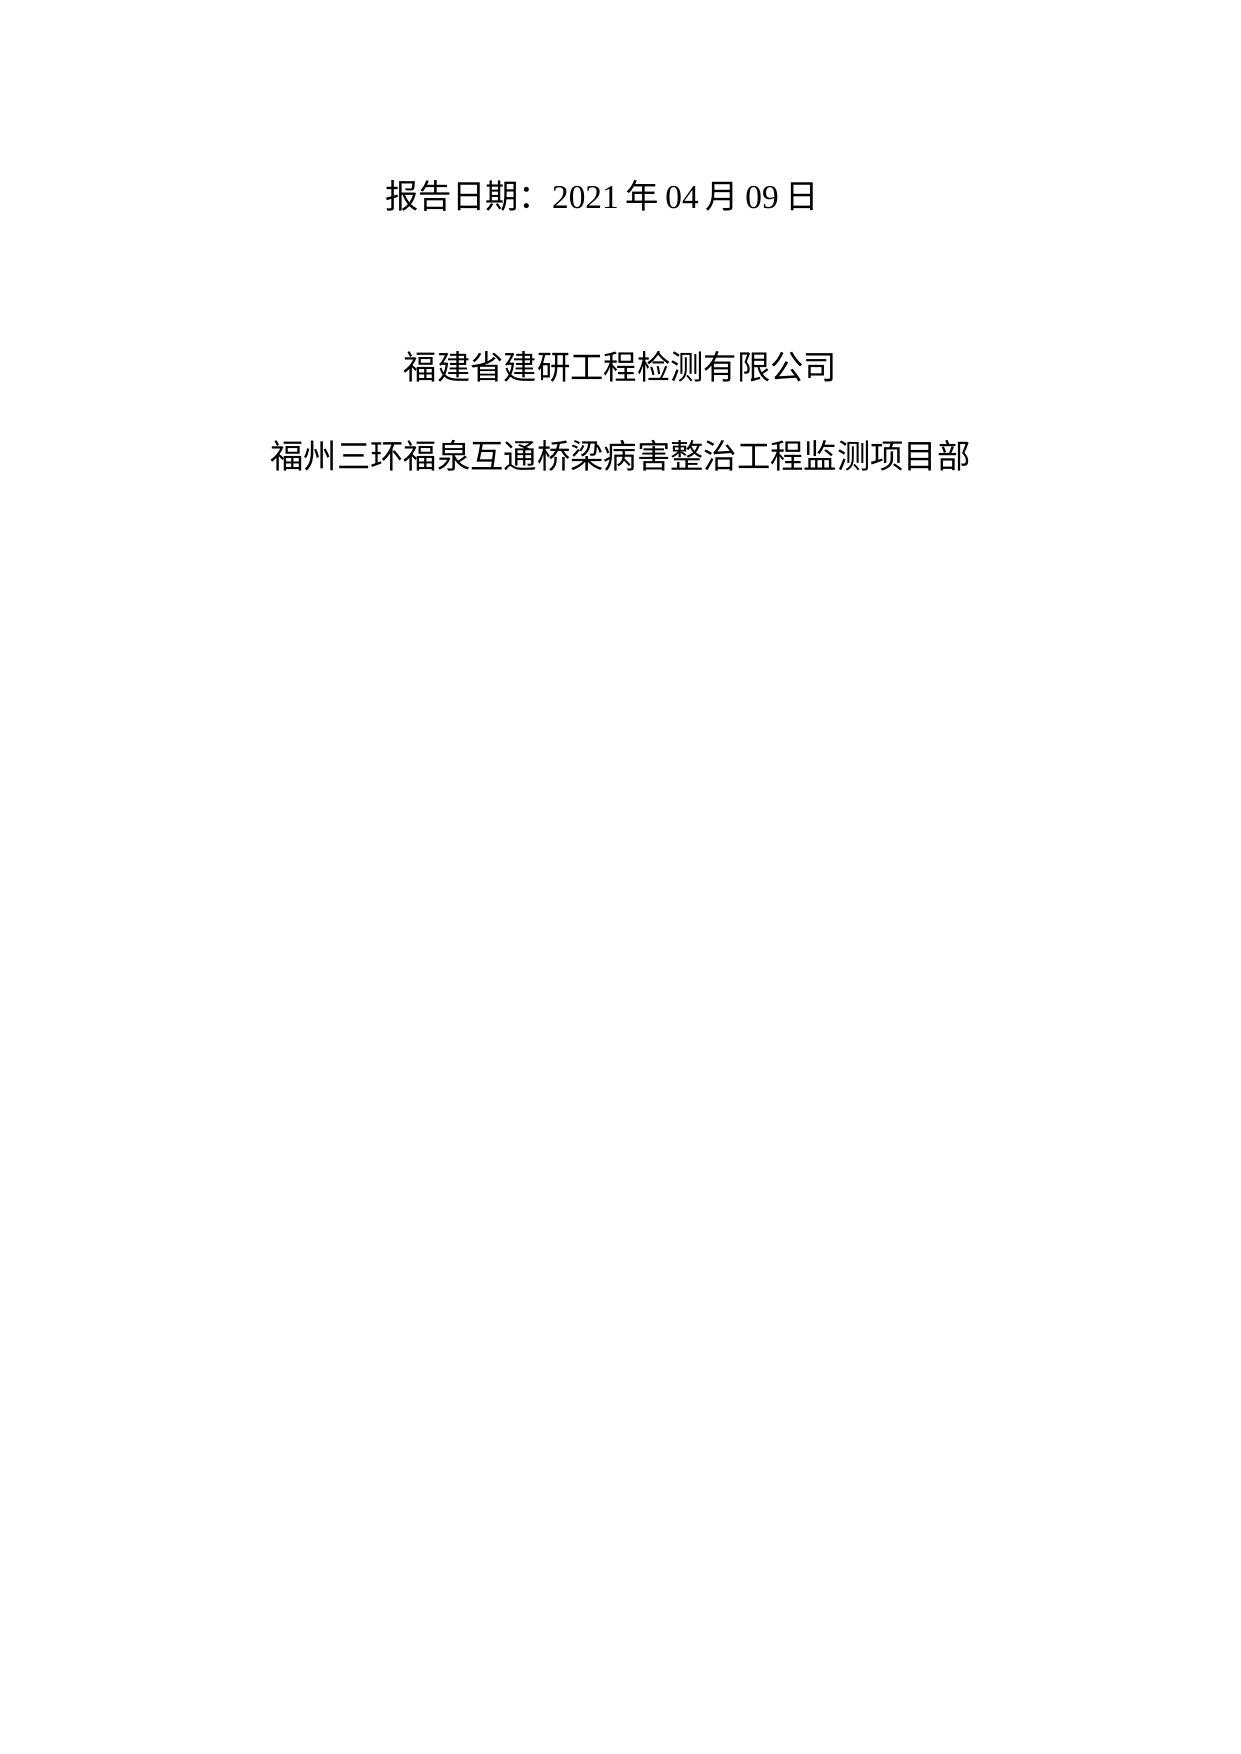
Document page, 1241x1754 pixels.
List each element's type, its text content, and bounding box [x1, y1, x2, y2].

text 报告日期：2021年04月09日 [187, 162, 1053, 227]
text 福建省建研工程检测有限公司 [187, 333, 1053, 398]
text 福州三环福泉互通桥梁病害整治工程监测项目部 [187, 422, 1053, 487]
